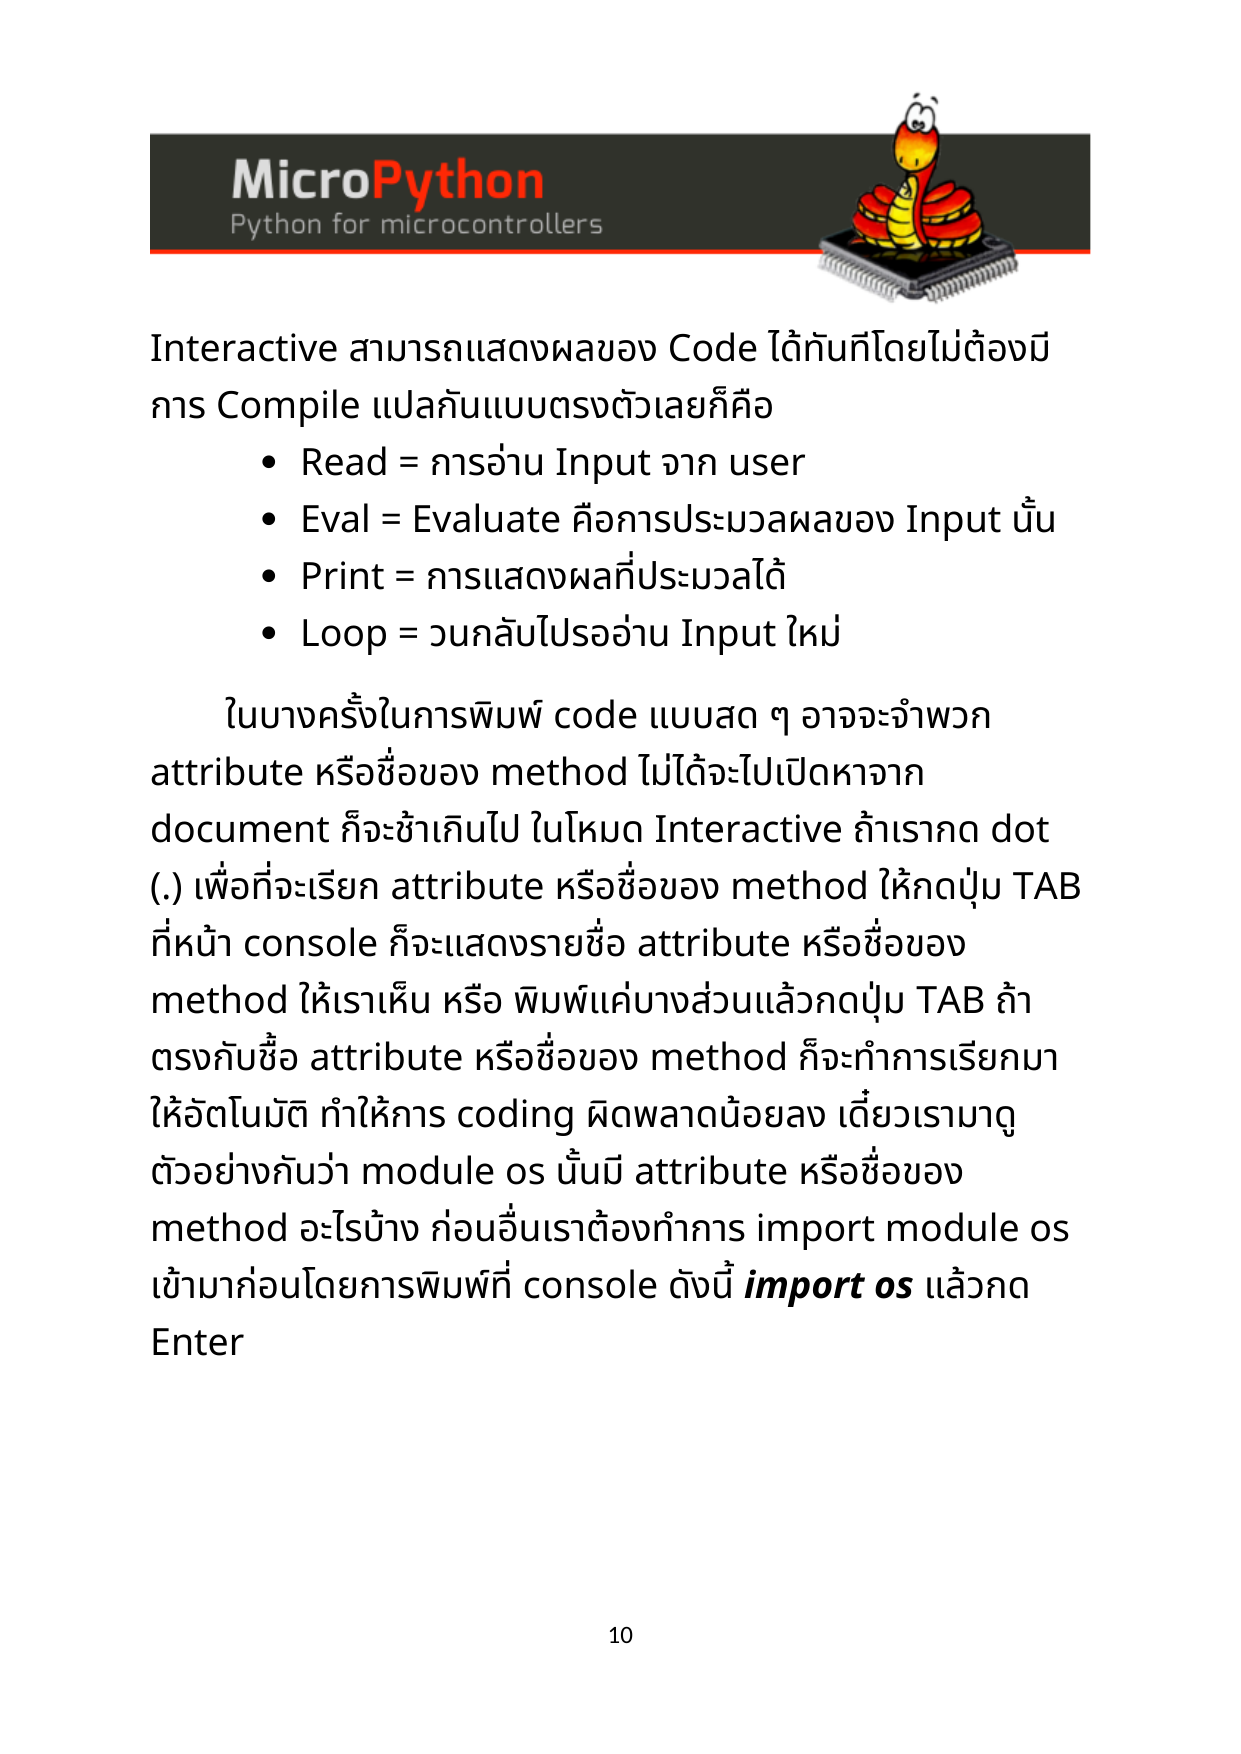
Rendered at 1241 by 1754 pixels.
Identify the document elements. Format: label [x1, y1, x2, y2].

picture [150, 73, 1091, 322]
